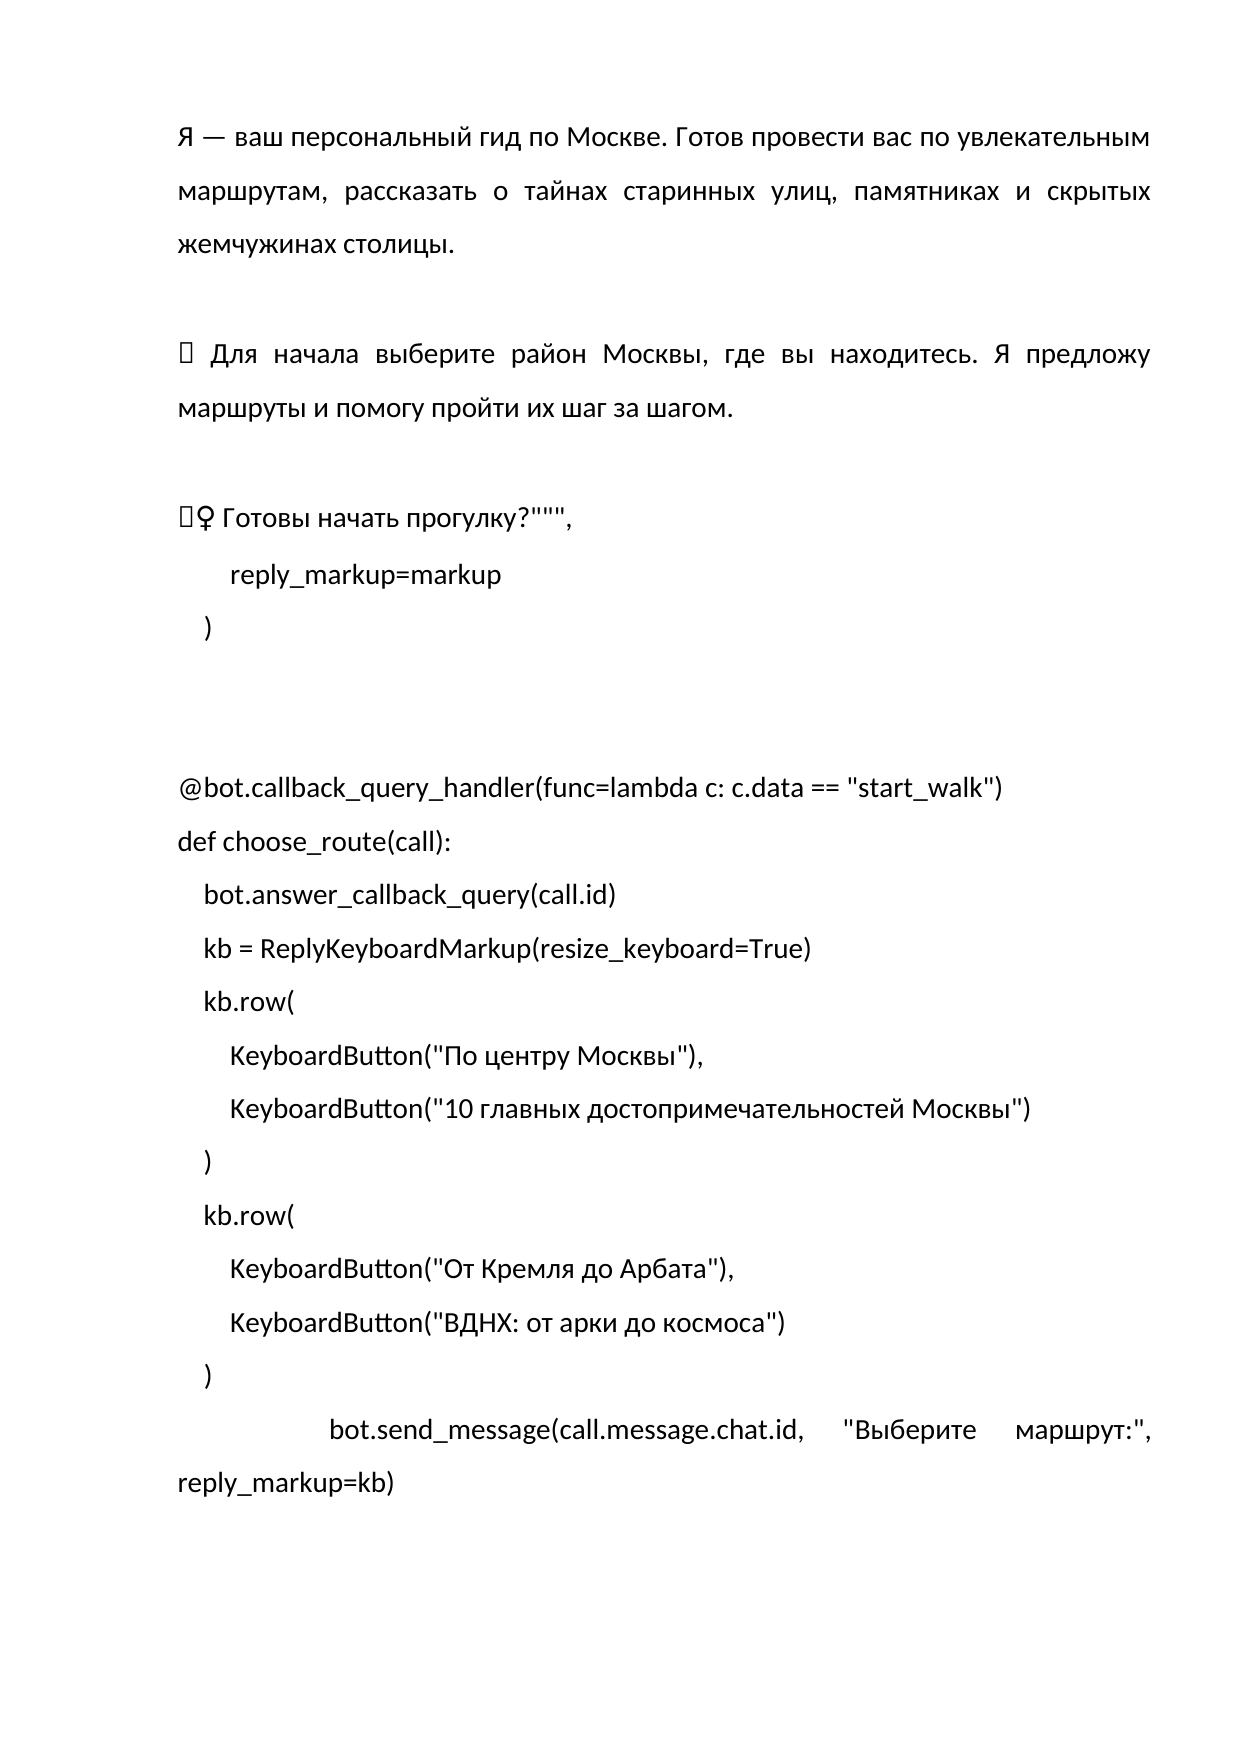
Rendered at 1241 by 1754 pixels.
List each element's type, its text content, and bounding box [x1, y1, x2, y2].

text KeyboardButton("10 главных достопримечательностей Москвы") [177, 1090, 1152, 1126]
text 📍 Для начала выберите район Москвы, где вы находитесь. Я предложу маршруты и помогу пройти их шаг за шагом. [177, 332, 1152, 425]
text 🚶‍♀️ Готовы начать прогулку?""", [177, 496, 1152, 536]
text ) [177, 1143, 1152, 1179]
text ) [177, 609, 1152, 645]
text bot.answer_callback_query(call.id) [177, 876, 1152, 912]
text KeyboardButton("По центру Москвы"), [177, 1037, 1152, 1072]
text reply_markup=markup [177, 556, 1152, 591]
text kb.row( [177, 983, 1152, 1019]
text Я — ваш персональный гид по Москве. Готов провести вас по увлекательным маршрутам, рассказать о тайнах старинных улиц, памятниках и скрытых жемчужинах столицы. [177, 118, 1152, 261]
text def choose_route(call): [177, 823, 1152, 858]
text KeyboardButton("От Кремля до Арбата"), [177, 1250, 1152, 1286]
text ) [177, 1357, 1152, 1393]
text bot.send_message(call.message.chat.id, "Выберите маршрут:", reply_markup=kb) [177, 1411, 1152, 1500]
text @bot.callback_query_handler(func=lambda c: c.data == "start_walk") [177, 769, 1152, 805]
text kb = ReplyKeyboardMarkup(resize_keyboard=True) [177, 930, 1152, 965]
text kb.row( [177, 1197, 1152, 1233]
text KeyboardButton("ВДНХ: от арки до космоса") [177, 1304, 1152, 1339]
